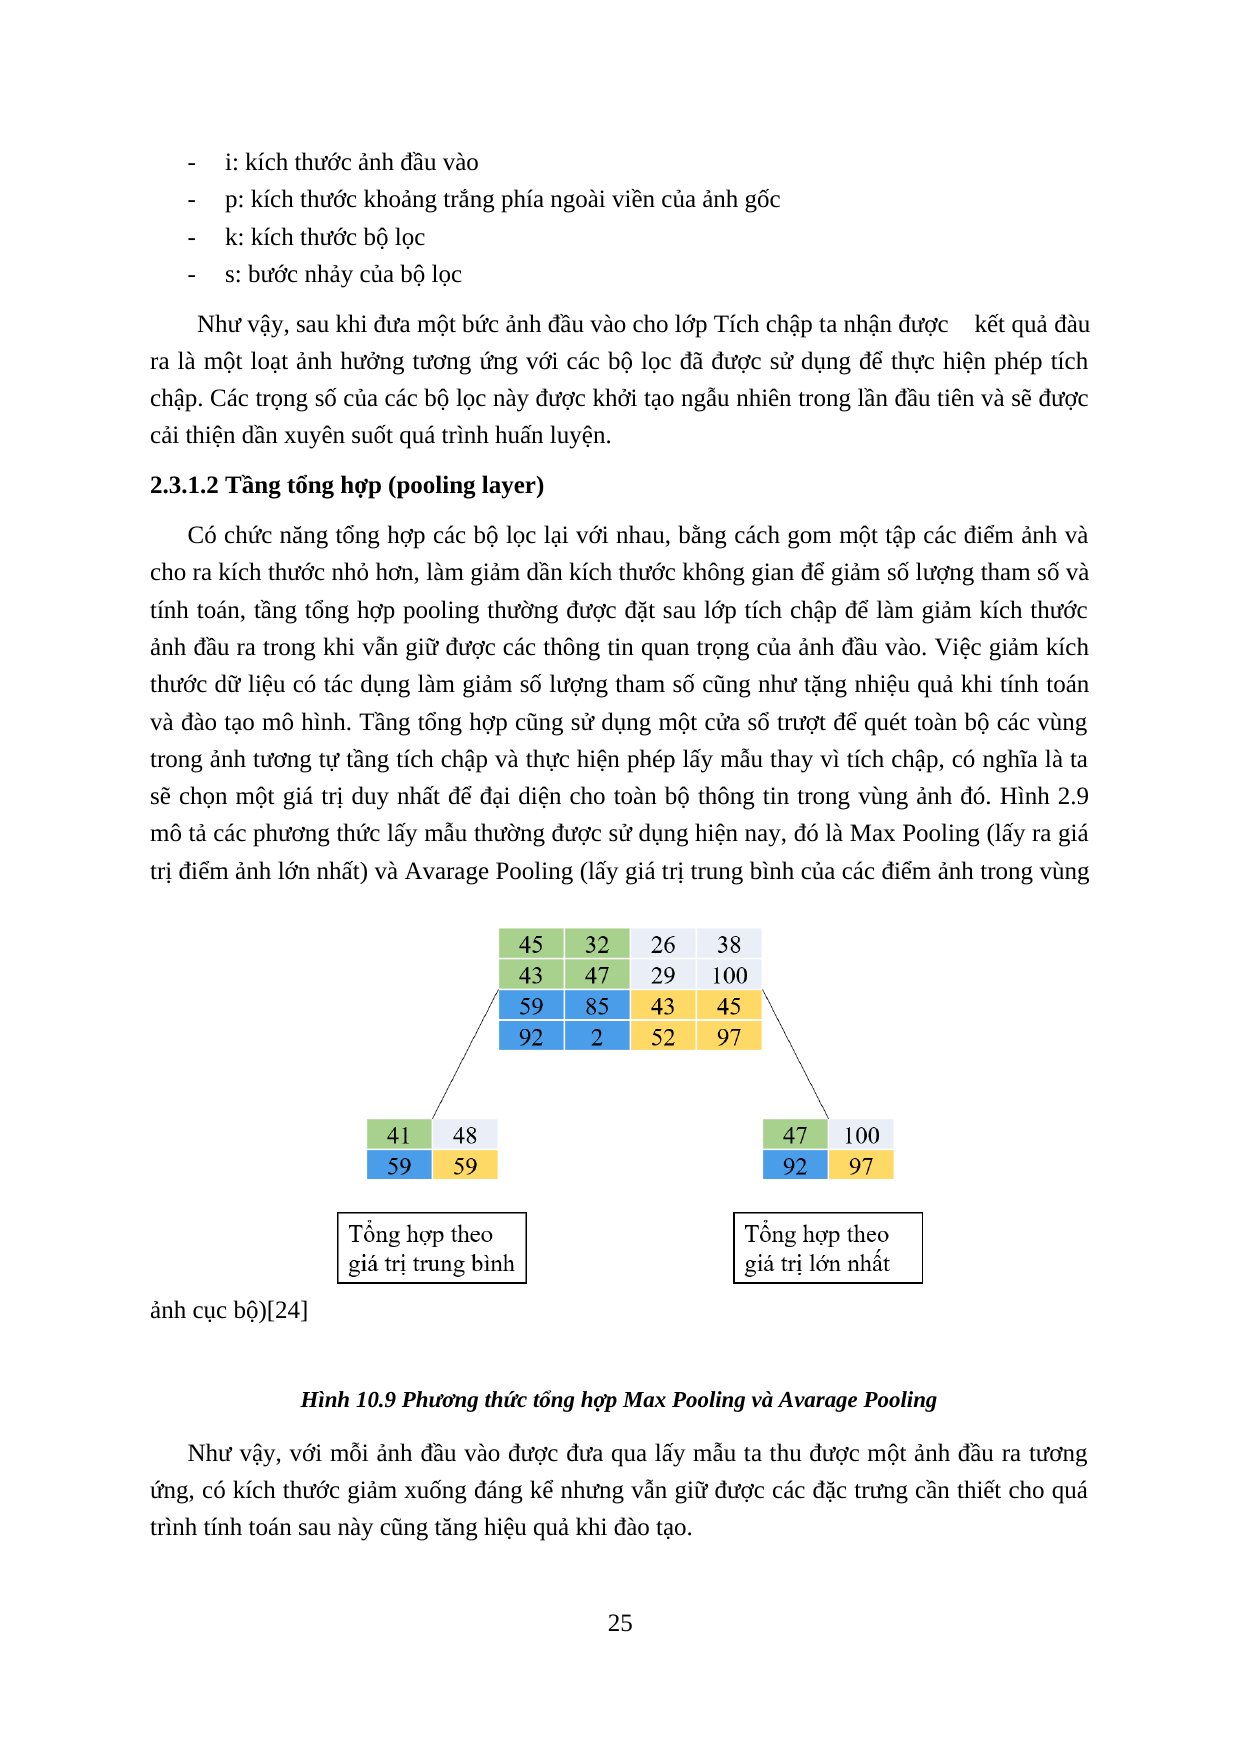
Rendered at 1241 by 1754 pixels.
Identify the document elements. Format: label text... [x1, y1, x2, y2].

subtitle 2.3.1.2 Tầng tổng hợp (pooling layer) [150, 470, 1090, 499]
text Như vậy, với mỗi ảnh đầu vào được đưa qua lấy mẫu ta thu được một ảnh đầu ra tương ứng, có kích thước giảm xuống đáng kể nhưng vẫn giữ được các đặc trưng cần thiết cho quá trình tính toán sau này cũng tăng hiệu quả khi đào tạo. [150, 1438, 1090, 1541]
list i: kích thước ảnh đầu vào [187, 147, 1090, 176]
list s: bước nhảy của bộ lọc [187, 259, 1090, 288]
picture [321, 918, 931, 1295]
text Như vậy, sau khi đưa một bức ảnh đầu vào cho lớp Tích chập ta nhận được kết quả đàu ra là một loạt ảnh hưởng tương ứng với các bộ lọc đã được sử dụng để thực hiện phép tích chập. Các trọng số của các bộ lọc này được khởi tạo ngẫu nhiên trong lần đầu tiên và sẽ được cải thiện dần xuyên suốt quá trình huấn luyện. [150, 309, 1090, 449]
list k: kích thước bộ lọc [187, 222, 1090, 250]
list p: kích thước khoảng trắng phía ngoài viền của ảnh gốc [187, 184, 1090, 213]
